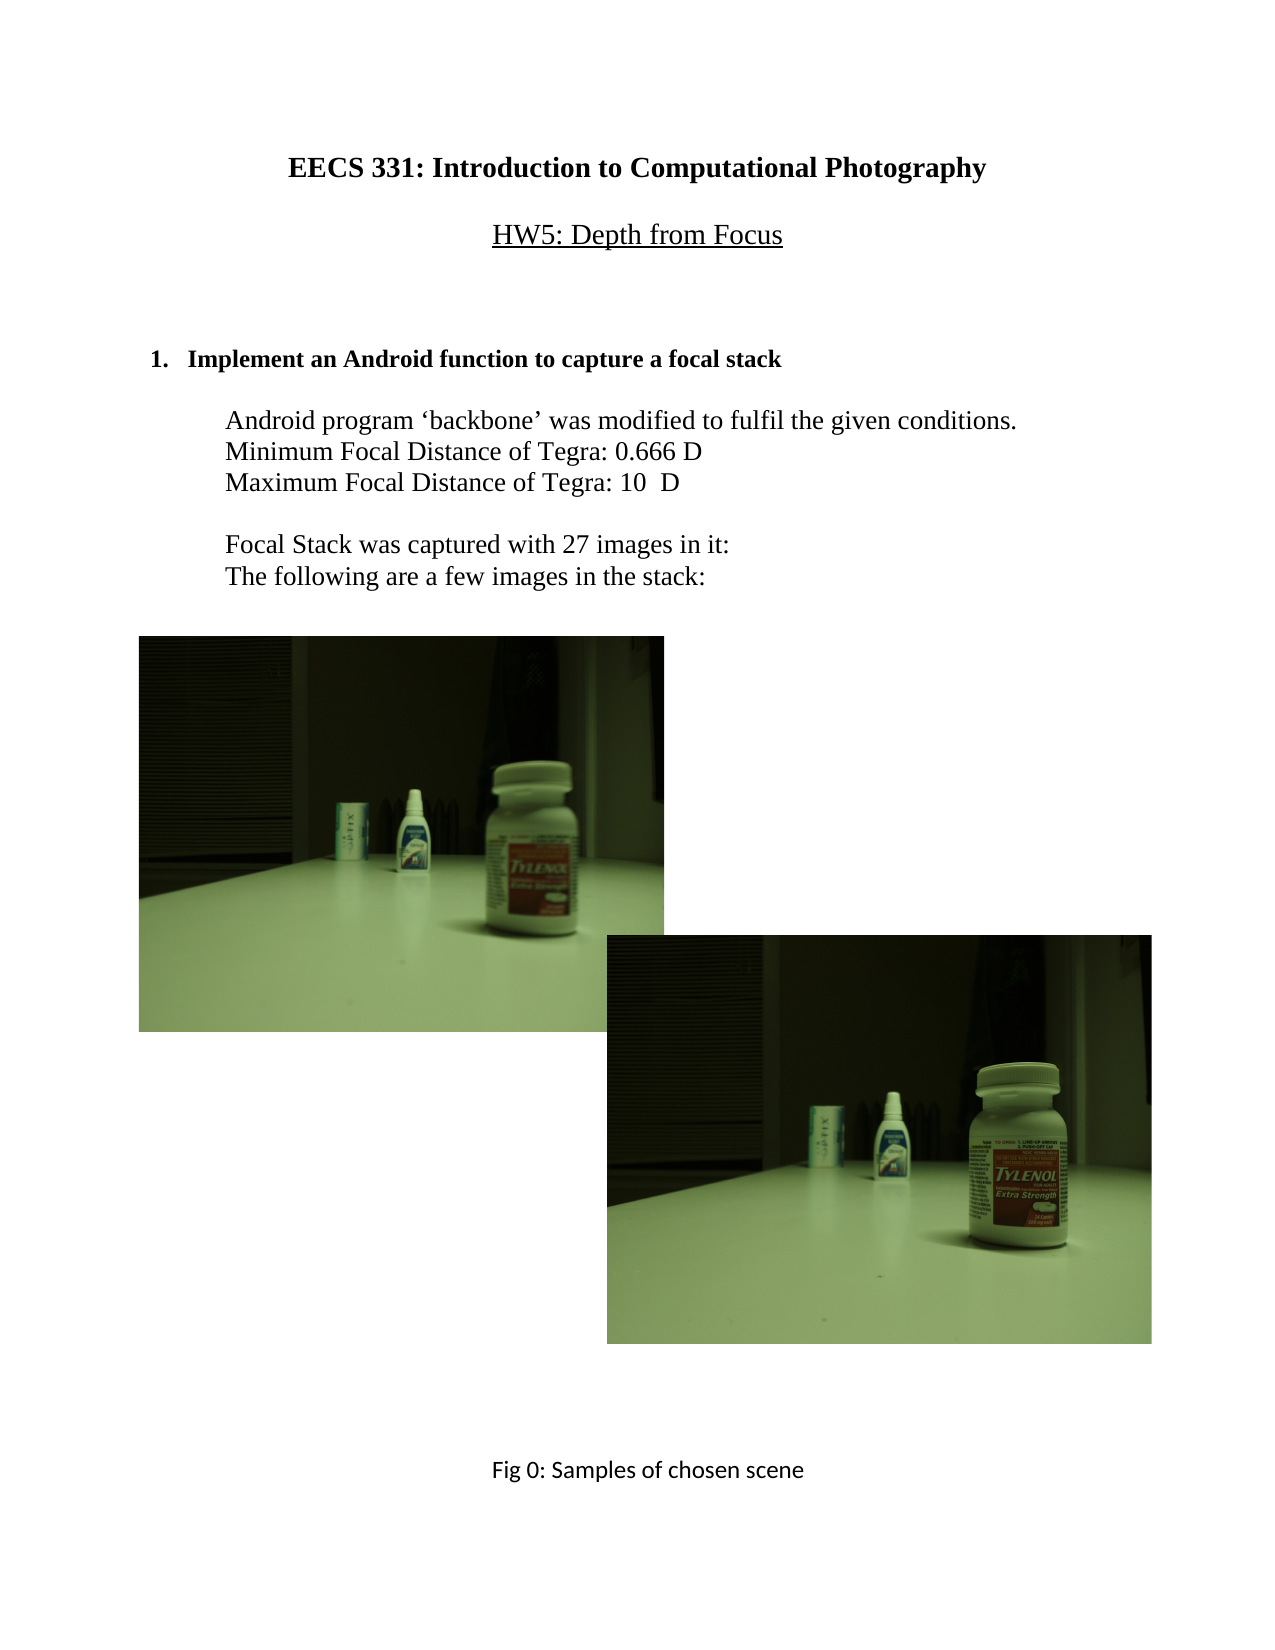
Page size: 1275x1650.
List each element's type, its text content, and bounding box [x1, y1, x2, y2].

text Android program ‘backbone’ was modified to fulfil the given conditions. [225, 404, 1125, 435]
text HW5: Depth from Focus [150, 217, 1125, 251]
text Maximum Focal Distance of Tegra: 10 D [225, 466, 1125, 497]
text EECS 331: Introduction to Computational Photography [150, 150, 1125, 183]
list Implement an Android function to capture a focal stack [150, 344, 1125, 373]
text Minimum Focal Distance of Tegra: 0.666 D [225, 435, 1125, 466]
picture [138, 636, 1152, 1344]
text The following are a few images in the stack: [150, 560, 1125, 591]
text Focal Stack was captured with 27 images in it: [225, 528, 1125, 560]
